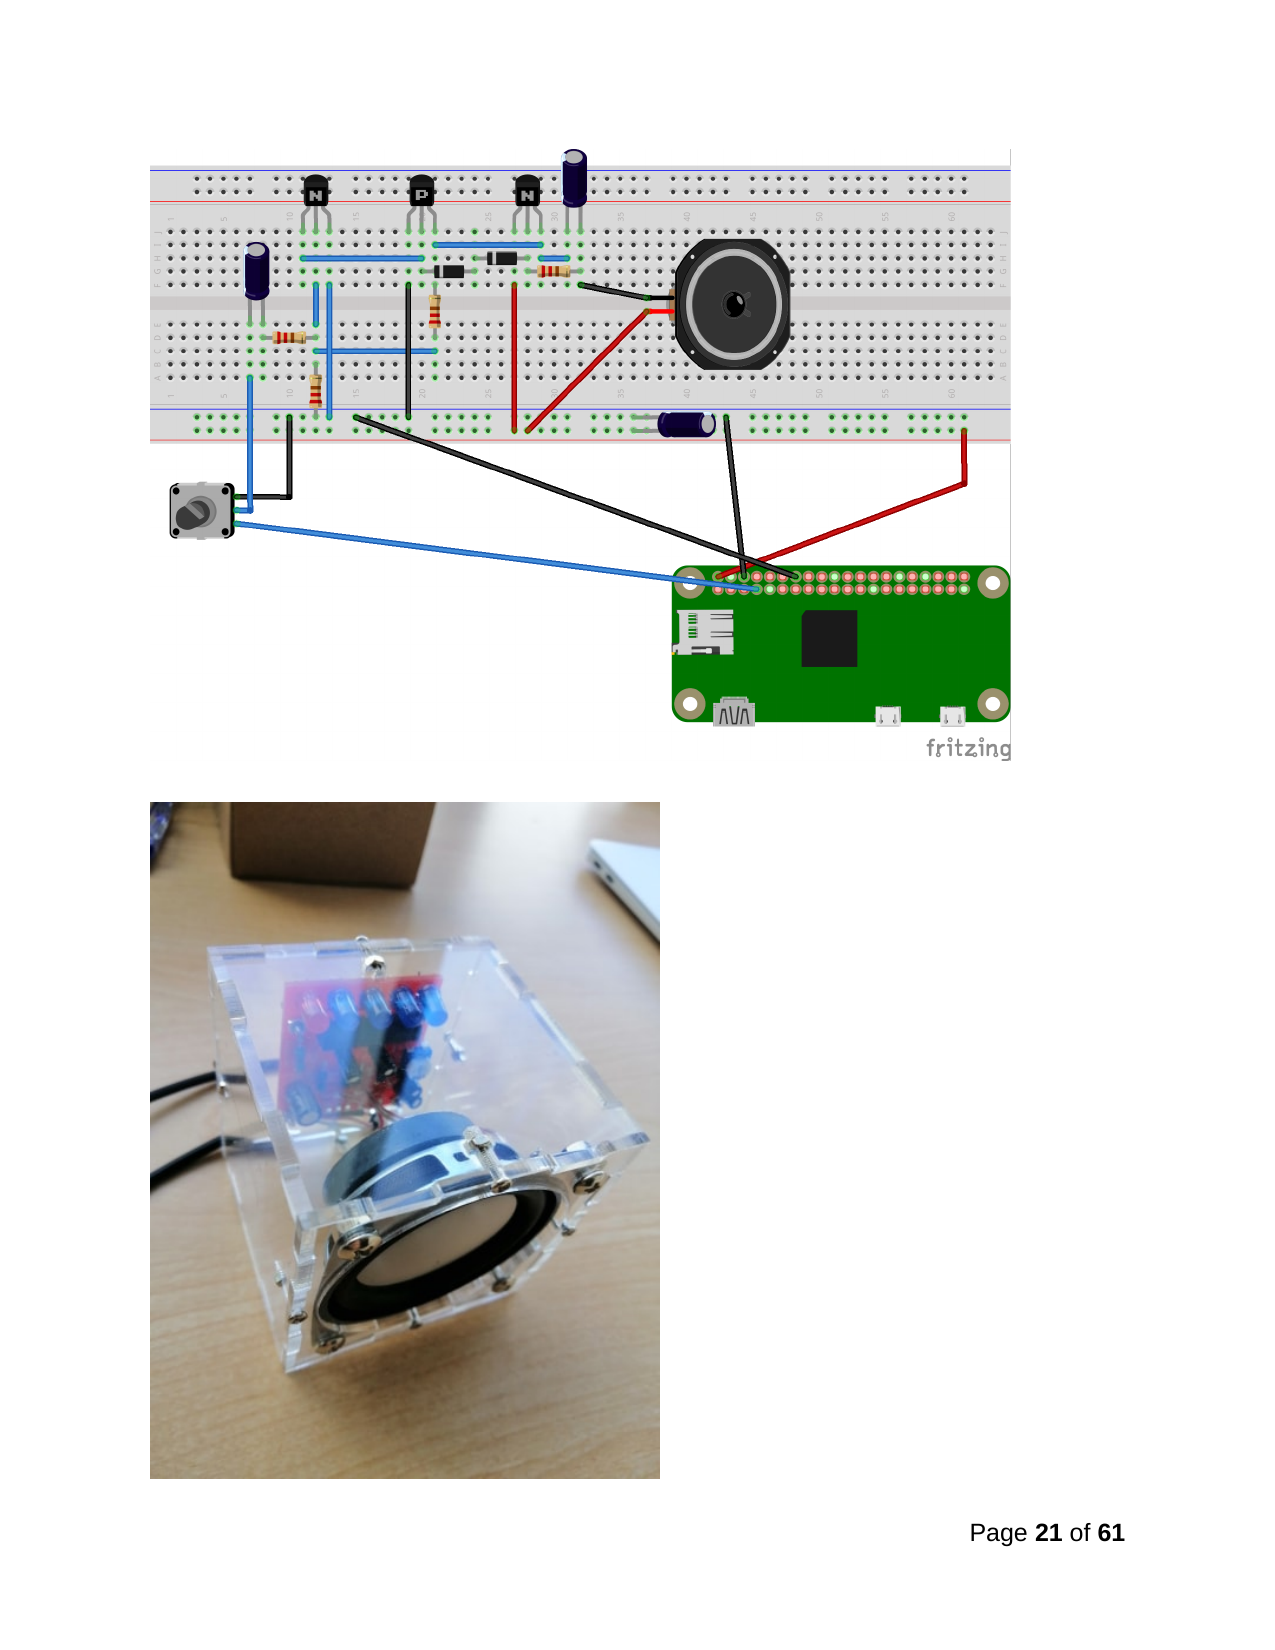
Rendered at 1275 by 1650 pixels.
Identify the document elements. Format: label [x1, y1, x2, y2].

picture [150, 149, 1011, 761]
picture [150, 802, 660, 1479]
